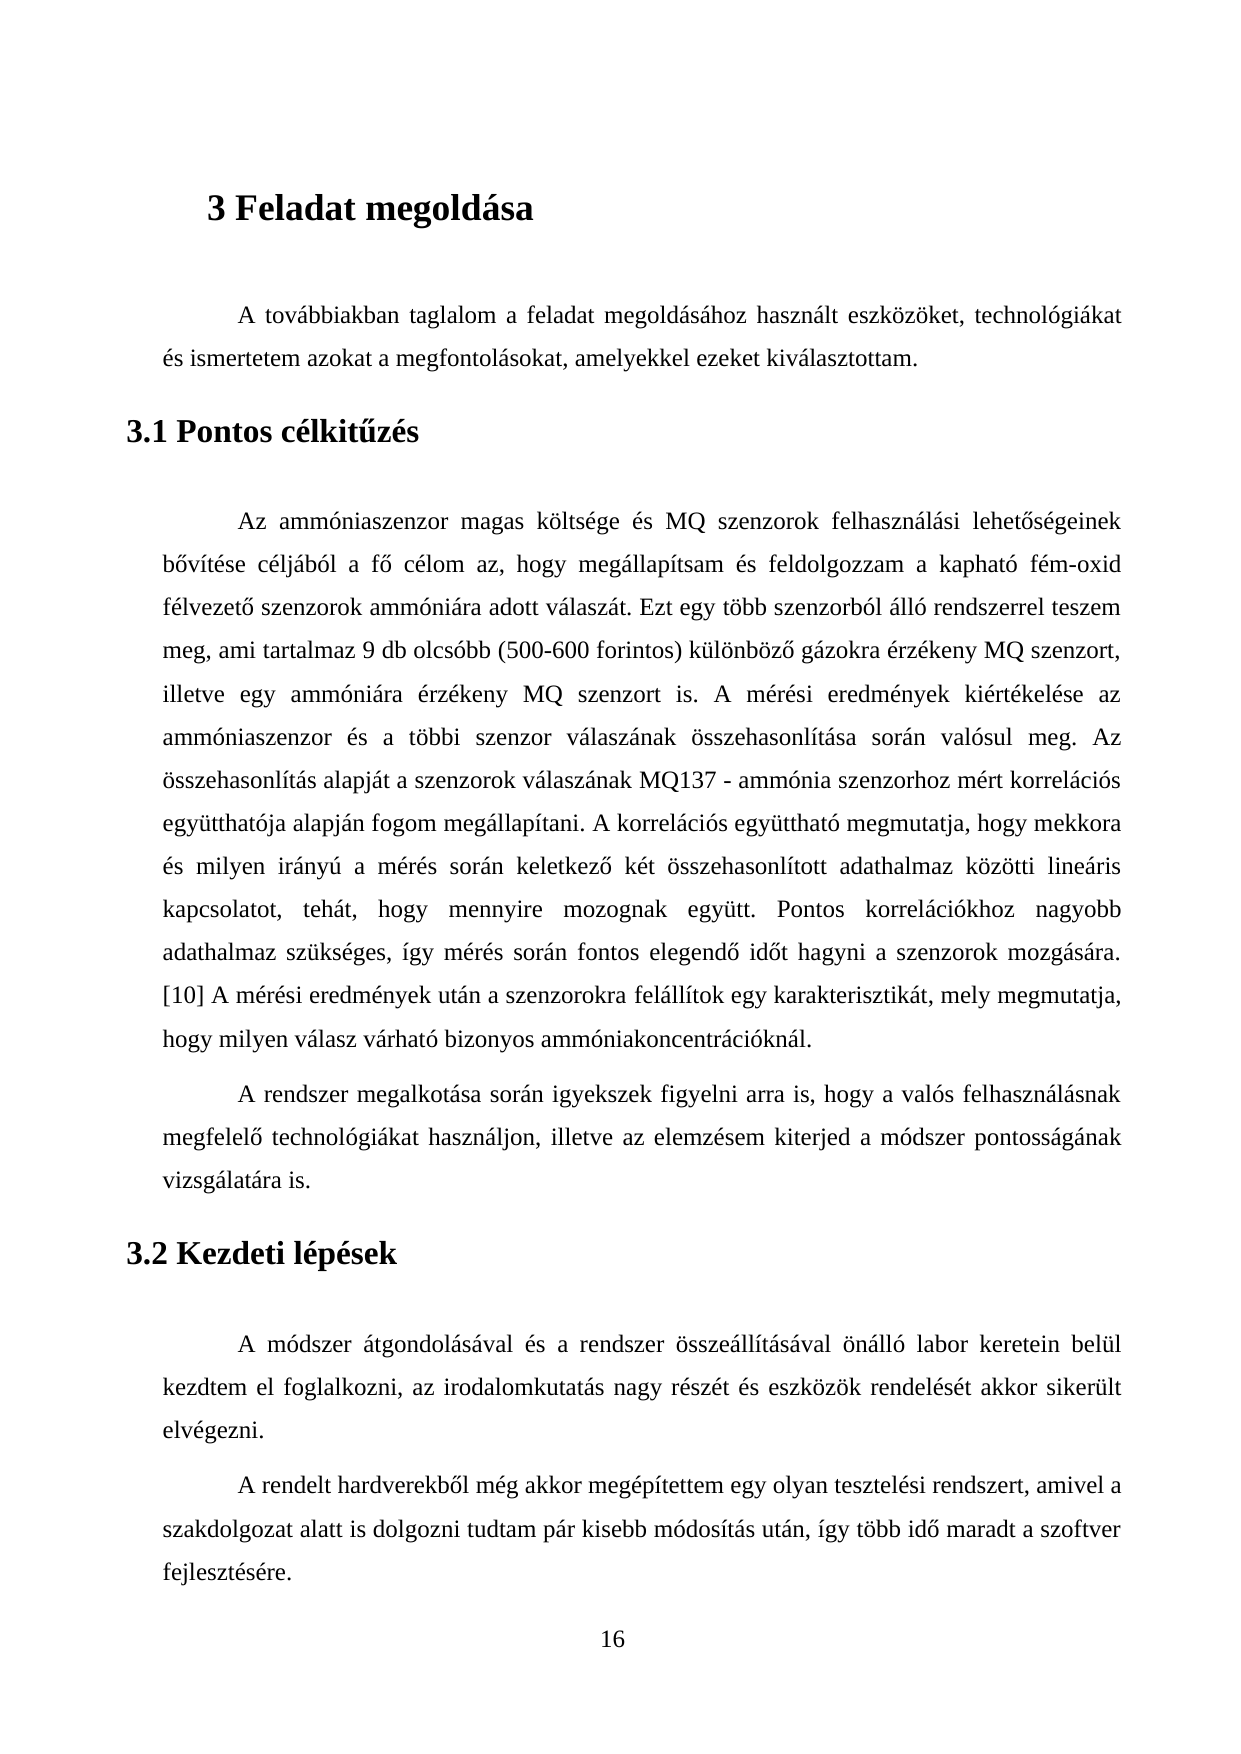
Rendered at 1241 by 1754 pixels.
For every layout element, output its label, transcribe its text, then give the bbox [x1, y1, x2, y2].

text A továbbiakban taglalom a feladat megoldásához használt eszközöket, technológiákat és ismertetem azokat a megfontolásokat, amelyekkel ezeket kiválasztottam. [162, 300, 1122, 372]
text A módszer átgondolásával és a rendszer összeállításával önálló labor keretein belül kezdtem el foglalkozni, az irodalomkutatás nagy részét és eszközök rendelését akkor sikerült elvégezni. [162, 1329, 1122, 1444]
subtitle Feladat megoldása [162, 185, 1122, 228]
subtitle Pontos célkitűzés [126, 411, 1122, 449]
text A rendelt hardverekből még akkor megépítettem egy olyan tesztelési rendszert, amivel a szakdolgozat alatt is dolgozni tudtam pár kisebb módosítás után, így több idő maradt a szoftver fejlesztésére. [162, 1471, 1122, 1586]
text A rendszer megalkotása során igyekszek figyelni arra is, hogy a valós felhasználásnak megfelelő technológiákat használjon, illetve az elemzésem kiterjed a módszer pontosságának vizsgálatára is. [162, 1079, 1122, 1194]
text Az ammóniaszenzor magas költsége és MQ szenzorok felhasználási lehetőségeinek bővítése céljából a fő célom az, hogy megállapítsam és feldolgozzam a kapható fém-oxid félvezető szenzorok ammóniára adott válaszát. Ezt egy több szenzorból álló rendszerrel teszem meg, ami tartalmaz 9 db olcsóbb (500-600 forintos) különböző gázokra érzékeny MQ szenzort, illetve egy ammóniára érzékeny MQ szenzort is. A mérési eredmények kiértékelése az ammóniaszenzor és a többi szenzor válaszának összehasonlítása során valósul meg. Az összehasonlítás alapját a szenzorok válaszának MQ137 - ammónia szenzorhoz mért korrelációs együtthatója alapján fogom megállapítani. A korrelációs együttható megmutatja, hogy mekkora és milyen irányú a mérés során keletkező két összehasonlított adathalmaz közötti lineáris kapcsolatot, tehát, hogy mennyire mozognak együtt. Pontos korrelációkhoz nagyobb adathalmaz szükséges, így mérés során fontos elegendő időt hagyni a szenzorok mozgására. A mérési eredmények után a szenzorokra felállítok egy karakterisztikát, mely megmutatja, hogy milyen válasz várható bizonyos ammóniakoncentrációknál. [162, 506, 1122, 1052]
subtitle Kezdeti lépések [126, 1234, 1122, 1272]
